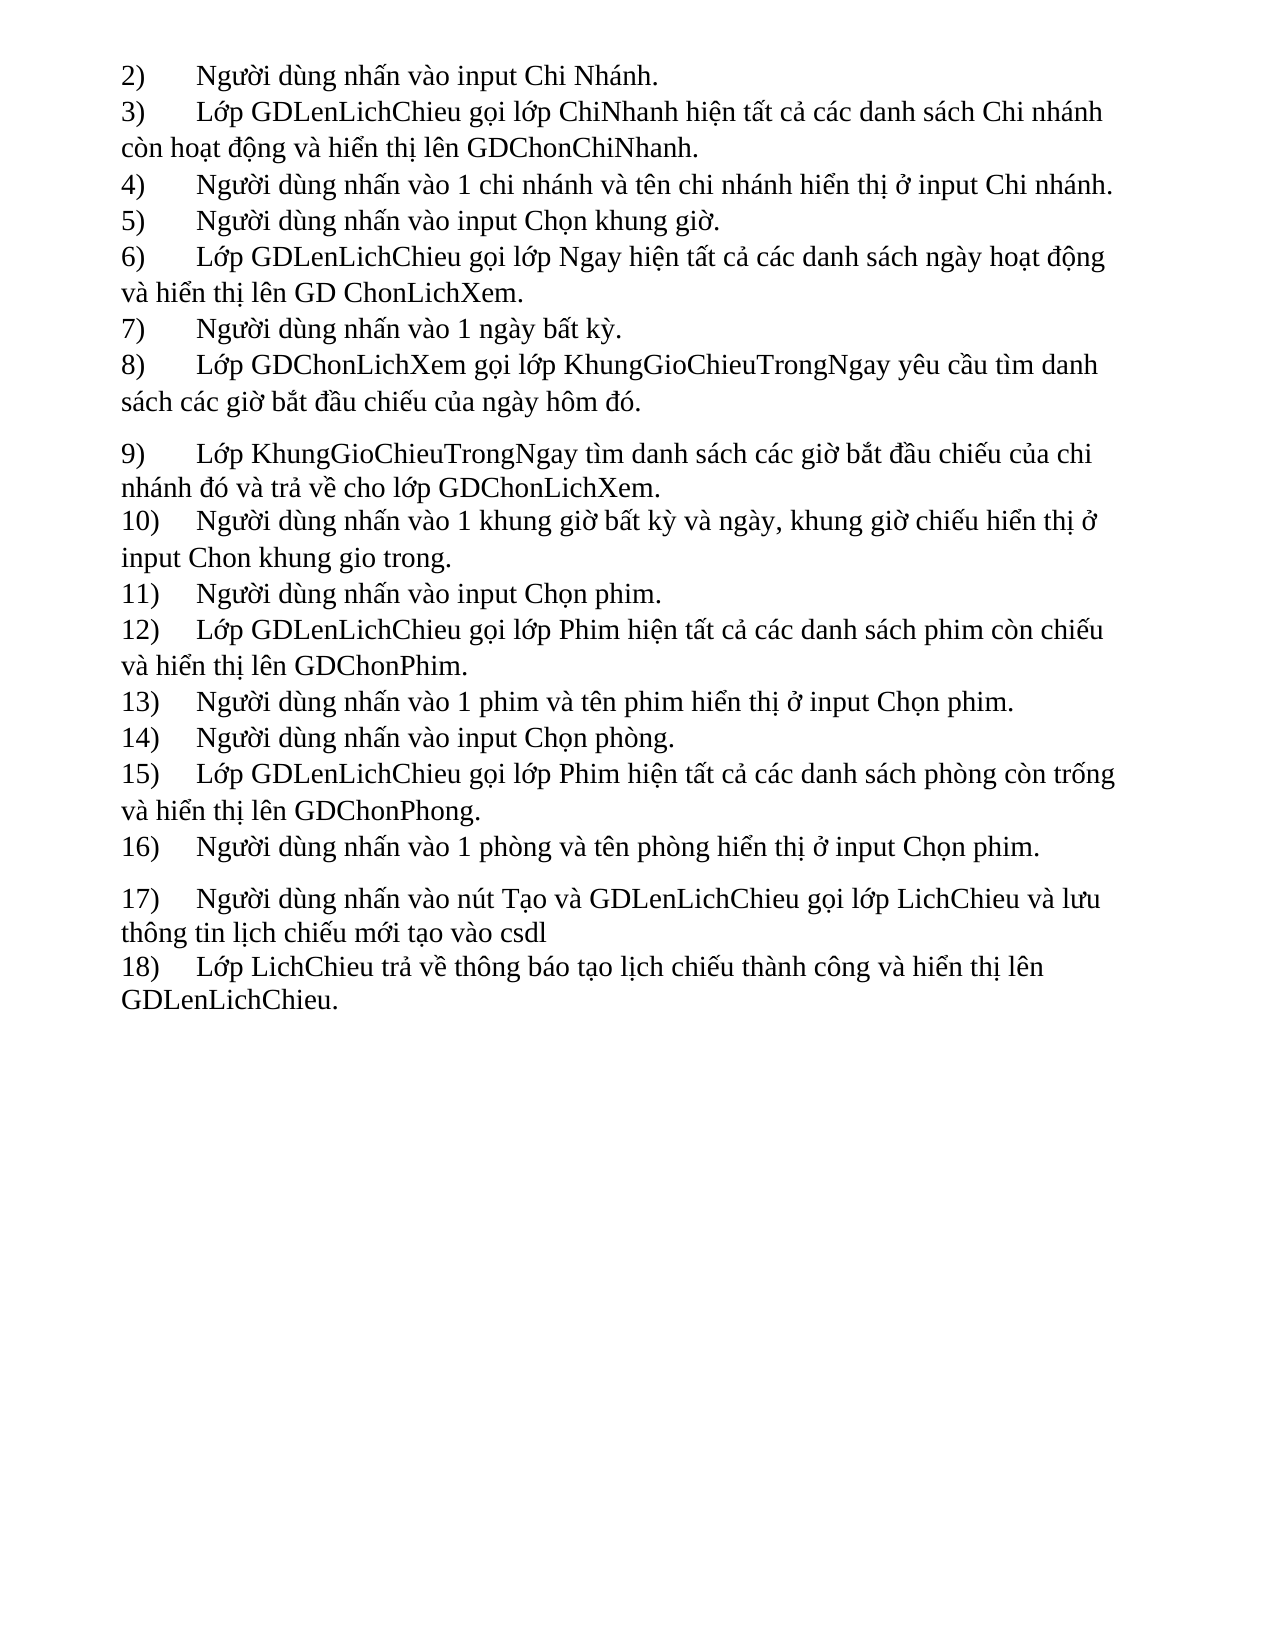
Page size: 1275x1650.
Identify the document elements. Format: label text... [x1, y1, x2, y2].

list Lớp KhungGioChieuTrongNgay tìm danh sách các giờ bắt đầu chiếu của chi nhánh đó và trả về cho lớp GDChonLichXem. [121, 436, 1137, 503]
list Lớp GDLenLichChieu gọi lớp Phim hiện tất cả các danh sách phòng còn trống và hiển thị lên GDChonPhong. [121, 757, 1137, 826]
list Lớp GDChonLichXem gọi lớp KhungGioChieuTrongNgay yêu cầu tìm danh sách các giờ bắt đầu chiếu của ngày hôm đó. [121, 347, 1137, 417]
list Lớp GDLenLichChieu gọi lớp ChiNhanh hiện tất cả các danh sách Chi nhánh còn hoạt động và hiển thị lên GDChonChiNhanh. [121, 94, 1137, 164]
list Người dùng nhấn vào input Chọn phim. [121, 576, 1137, 609]
list Người dùng nhấn vào 1 khung giờ bất kỳ và ngày, khung giờ chiếu hiển thị ở input Chon khung gio trong. [121, 503, 1137, 573]
list Người dùng nhấn vào input Chi Nhánh. [121, 58, 1137, 92]
list Người dùng nhấn vào 1 phòng và tên phòng hiển thị ở input Chọn phim. [121, 829, 1137, 862]
list Lớp GDLenLichChieu gọi lớp Phim hiện tất cả các danh sách phim còn chiếu và hiển thị lên GDChonPhim. [121, 612, 1137, 682]
list Người dùng nhấn vào input Chọn khung giờ. [121, 203, 1137, 236]
list Người dùng nhấn vào 1 ngày bất kỳ. [121, 311, 1137, 345]
list Người dùng nhấn vào input Chọn phòng. [121, 720, 1137, 754]
list Lớp LichChieu trả về thông báo tạo lịch chiếu thành công và hiển thị lên GDLenLichChieu. [121, 949, 1137, 1016]
list Lớp GDLenLichChieu gọi lớp Ngay hiện tất cả các danh sách ngày hoạt động và hiển thị lên GD ChonLichXem. [121, 239, 1137, 309]
list Người dùng nhấn vào 1 chi nhánh và tên chi nhánh hiển thị ở input Chi nhánh. [121, 167, 1137, 200]
list Người dùng nhấn vào nút Tạo và GDLenLichChieu gọi lớp LichChieu và lưu thông tin lịch chiếu mới tạo vào csdl [121, 882, 1137, 949]
list Người dùng nhấn vào 1 phim và tên phim hiển thị ở input Chọn phim. [121, 684, 1137, 718]
